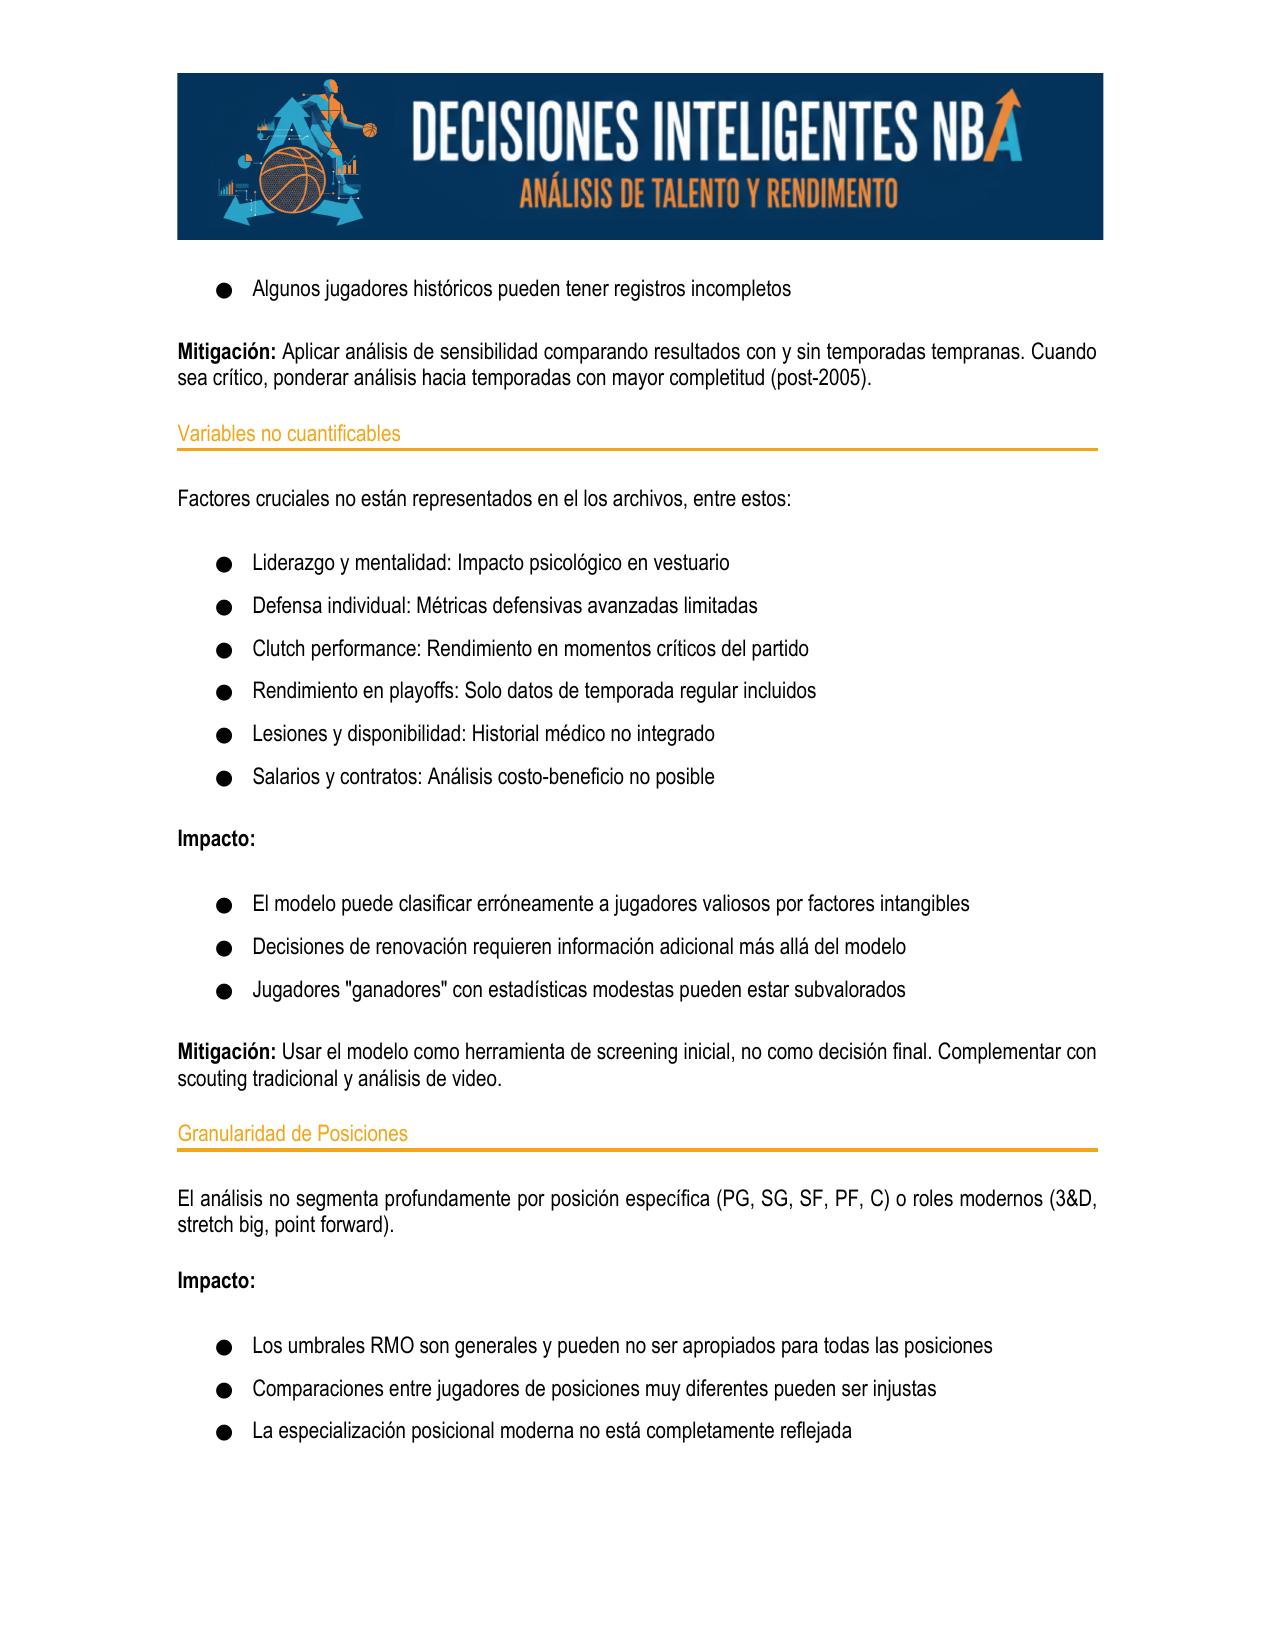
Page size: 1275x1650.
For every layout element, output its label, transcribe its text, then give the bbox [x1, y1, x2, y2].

subtitle Variables no cuantificables [177, 419, 1098, 448]
list Jugadores "ganadores" con estadísticas modestas pueden estar subvalorados [215, 966, 1098, 1009]
list Salarios y contratos: Análisis costo-beneficio no posible [215, 753, 1098, 796]
list Defensa individual: Métricas defensivas avanzadas limitadas [215, 583, 1098, 625]
list Liderazgo y mentalidad: Impacto psicológico en vestuario [215, 540, 1098, 583]
list Comparaciones entre jugadores de posiciones muy diferentes pueden ser injustas [215, 1365, 1098, 1408]
list El modelo puede clasificar erróneamente a jugadores valiosos por factores intangibles [215, 881, 1098, 924]
list Los umbrales RMO son generales y pueden no ser apropiados para todas las posiciones [215, 1322, 1098, 1365]
list Clutch performance: Rendimiento en momentos críticos del partido [215, 625, 1098, 668]
list Rendimiento en playoffs: Solo datos de temporada regular incluidos [215, 668, 1098, 711]
subtitle Granularidad de Posiciones [177, 1120, 1098, 1148]
text Impacto: [177, 1267, 1098, 1293]
text El análisis no segmenta profundamente por posición específica (PG, SG, SF, PF, C) o roles modernos (3&D, stretch big, point forward). [177, 1185, 1098, 1238]
text Mitigación: Aplicar análisis de sensibilidad comparando resultados con y sin temporadas tempranas. Cuando sea crítico, ponderar análisis hacia temporadas con mayor completitud (post-2005). [177, 338, 1098, 390]
text Impacto: [177, 825, 1098, 852]
list Lesiones y disponibilidad: Historial médico no integrado [215, 711, 1098, 753]
list Algunos jugadores históricos pueden tener registros incompletos [215, 266, 1098, 308]
text Factores cruciales no están representados en el los archivos, entre estos: [177, 484, 1098, 511]
list Decisiones de renovación requieren información adicional más allá del modelo [215, 924, 1098, 966]
text Mitigación: Usar el modelo como herramienta de screening inicial, no como decisión final. Complementar con scouting tradicional y análisis de video. [177, 1038, 1098, 1091]
list La especialización posicional moderna no está completamente reflejada [215, 1408, 1098, 1451]
picture [177, 73, 1104, 240]
